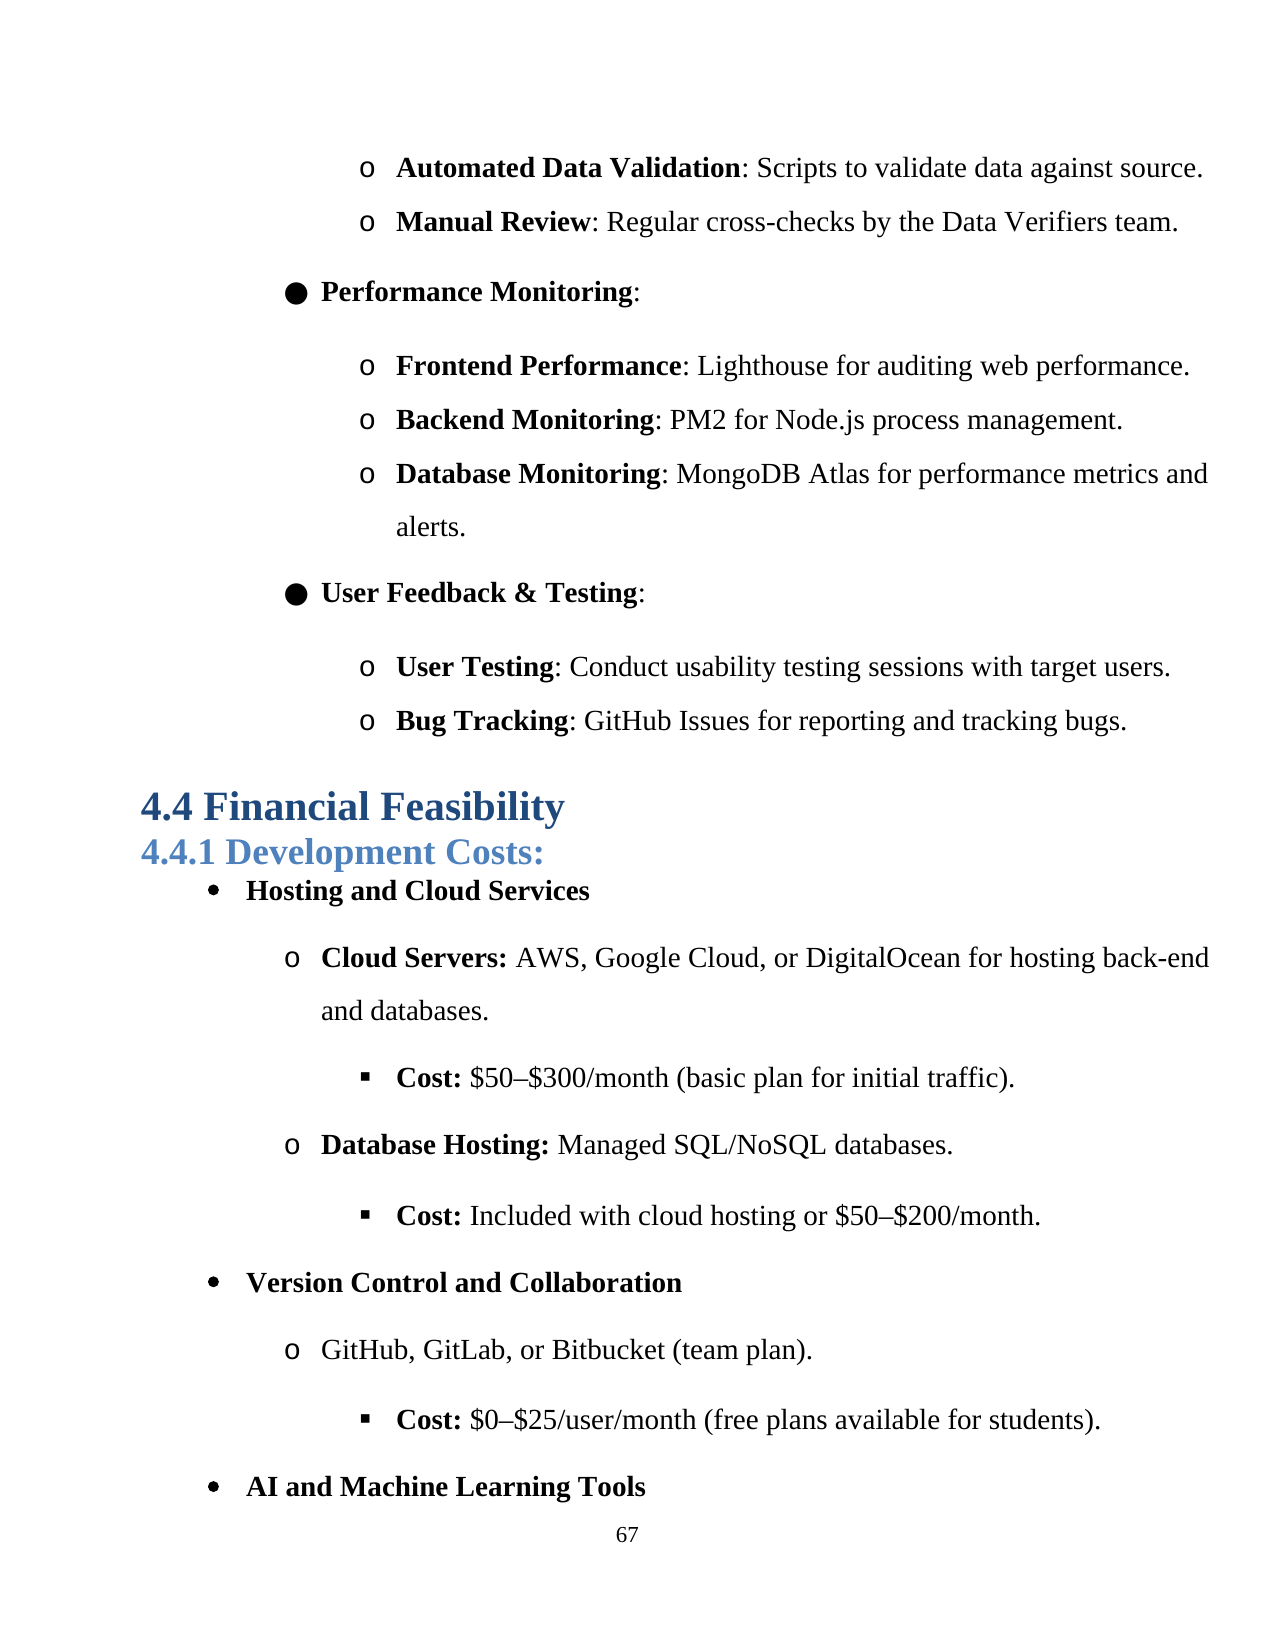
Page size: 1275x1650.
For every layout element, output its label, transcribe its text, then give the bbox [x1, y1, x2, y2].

list User Testing: Conduct usability testing sessions with target users. [358, 649, 1223, 685]
list Cloud Servers: AWS, Google Cloud, or DigitalOcean for hosting back-end and databases. [283, 940, 1223, 1026]
list User Feedback & Testing: [283, 559, 1223, 619]
list Bug Tracking: GitHub Issues for reporting and tracking bugs. [358, 703, 1223, 739]
list Cost: $50–$300/month (basic plan for initial traffic). [358, 1060, 1223, 1093]
list Performance Monitoring: [283, 258, 1223, 318]
list Manual Review: Regular cross-checks by the Data Verifiers team. [358, 204, 1223, 240]
subtitle 4.4 Financial Feasibility [141, 782, 1223, 830]
subtitle 4.4.1 Development Costs: [141, 830, 1223, 873]
list AI and Machine Learning Tools [208, 1469, 1223, 1503]
list Database Monitoring: MongoDB Atlas for performance metrics and alerts. [358, 456, 1223, 542]
list Database Hosting: Managed SQL/NoSQL databases. [283, 1127, 1223, 1163]
list Hosting and Cloud Services [208, 873, 1223, 907]
list Version Control and Collaboration [208, 1265, 1223, 1298]
list Cost: Included with cloud hosting or $50–$200/month. [358, 1198, 1223, 1231]
list Backend Monitoring: PM2 for Node.js process management. [358, 402, 1223, 438]
list GitHub, GitLab, or Bitbucket (team plan). [283, 1332, 1223, 1368]
list Cost: $0–$25/user/month (free plans available for students). [358, 1402, 1223, 1436]
list Automated Data Validation: Scripts to validate data against source. [358, 150, 1223, 186]
list Frontend Performance: Lighthouse for auditing web performance. [358, 348, 1223, 384]
